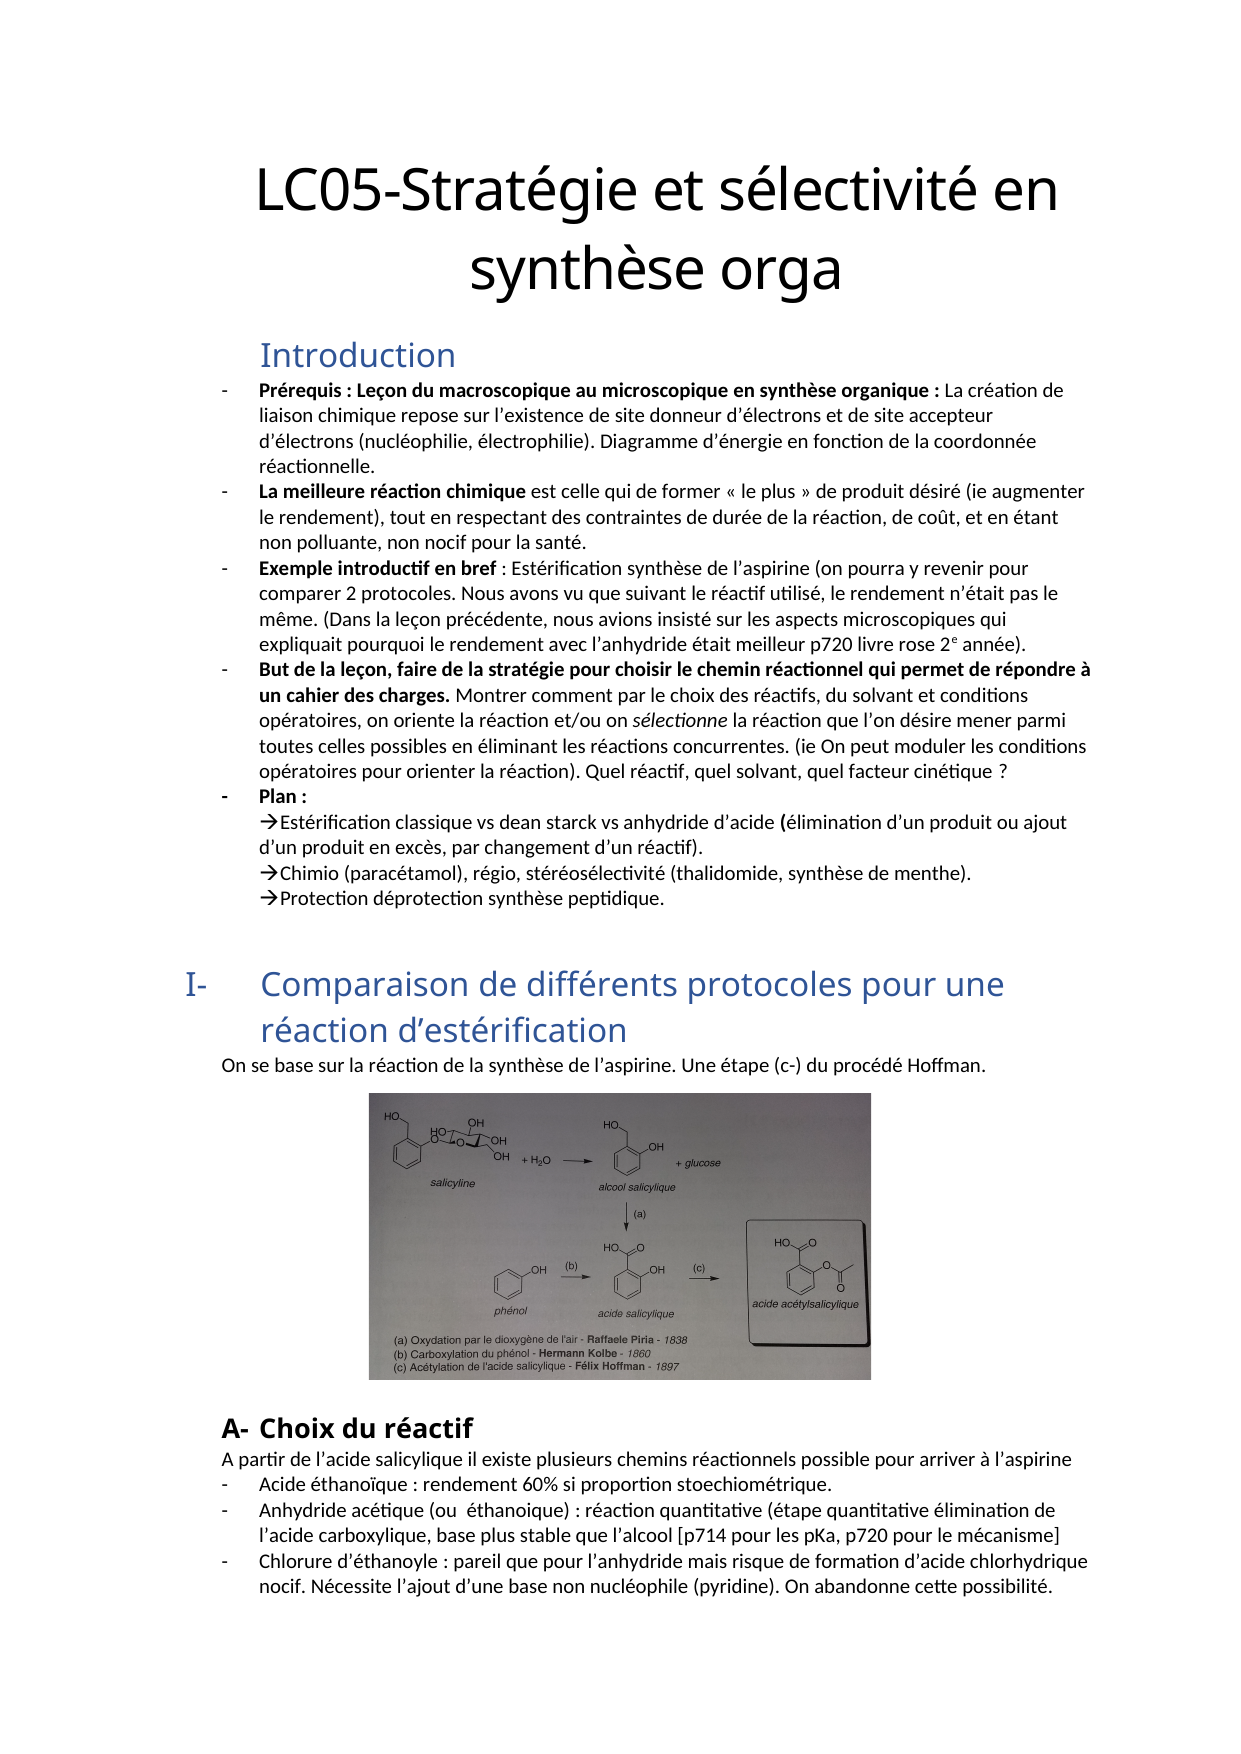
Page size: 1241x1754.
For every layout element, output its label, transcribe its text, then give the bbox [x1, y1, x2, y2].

list Prérequis : Leçon du macroscopique au microscopique en synthèse organique : La création de liaison chimique repose sur l’existence de site donneur d’électrons et de site accepteur d’électrons (nucléophilie, électrophilie). Diagramme d’énergie en fonction de la coordonnée réactionnelle. [221, 377, 1093, 479]
subtitle Introduction [260, 332, 1093, 377]
list Plan : [221, 784, 1093, 809]
title LC05-Stratégie et sélectivité en synthèse orga [221, 148, 1093, 307]
list Anhydride acétique (ou éthanoique) : réaction quantitative (étape quantitative élimination de l’acide carboxylique, base plus stable que l’alcool [p714 pour les pKa, p720 pour le mécanisme] [221, 1497, 1093, 1548]
subtitle Comparaison de différents protocoles pour une réaction d’estérification [185, 961, 1093, 1052]
list Exemple introductif en bref : Estérification synthèse de l’aspirine (on pourra y revenir pour comparer 2 protocoles. Nous avons vu que suivant le réactif utilisé, le rendement n’était pas le même. (Dans la leçon précédente, nous avions insisté sur les aspects microscopiques qui expliquait pourquoi le rendement avec l’anhydride était meilleur p720 livre rose 2e année). [221, 555, 1093, 657]
text On se base sur la réaction de la synthèse de l’aspirine. Une étape (c-) du procédé Hoffman. [221, 1052, 1093, 1077]
list Protection déprotection synthèse peptidique. [259, 885, 1093, 911]
list But de la leçon, faire de la stratégie pour choisir le chemin réactionnel qui permet de répondre à un cahier des charges. Montrer comment par le choix des réactifs, du solvant et conditions opératoires, on oriente la réaction et/ou on sélectionne la réaction que l’on désire mener parmi toutes celles possibles en éliminant les réactions concurrentes. (ie On peut moduler les conditions opératoires pour orienter la réaction). Quel réactif, quel solvant, quel facteur cinétique ? [221, 657, 1093, 784]
list Chlorure d’éthanoyle : pareil que pour l’anhydride mais risque de formation d’acide chlorhydrique nocif. Nécessite l’ajout d’une base non nucléophile (pyridine). On abandonne cette possibilité. [221, 1548, 1093, 1599]
subtitle Choix du réactif [221, 1409, 1093, 1446]
list Acide éthanoïque : rendement 60% si proportion stoechiométrique. [221, 1472, 1093, 1497]
list La meilleure réaction chimique est celle qui de former « le plus » de produit désiré (ie augmenter le rendement), tout en respectant des contraintes de durée de la réaction, de coût, et en étant non polluante, non nocif pour la santé. [221, 479, 1093, 555]
text A partir de l’acide salicylique il existe plusieurs chemins réactionnels possible pour arriver à l’aspirine [221, 1446, 1093, 1472]
list Estérification classique vs dean starck vs anhydride d’acide (élimination d’un produit ou ajout d’un produit en excès, par changement d’un réactif). [259, 809, 1093, 860]
list Chimio (paracétamol), régio, stéréosélectivité (thalidomide, synthèse de menthe). [259, 860, 1093, 885]
